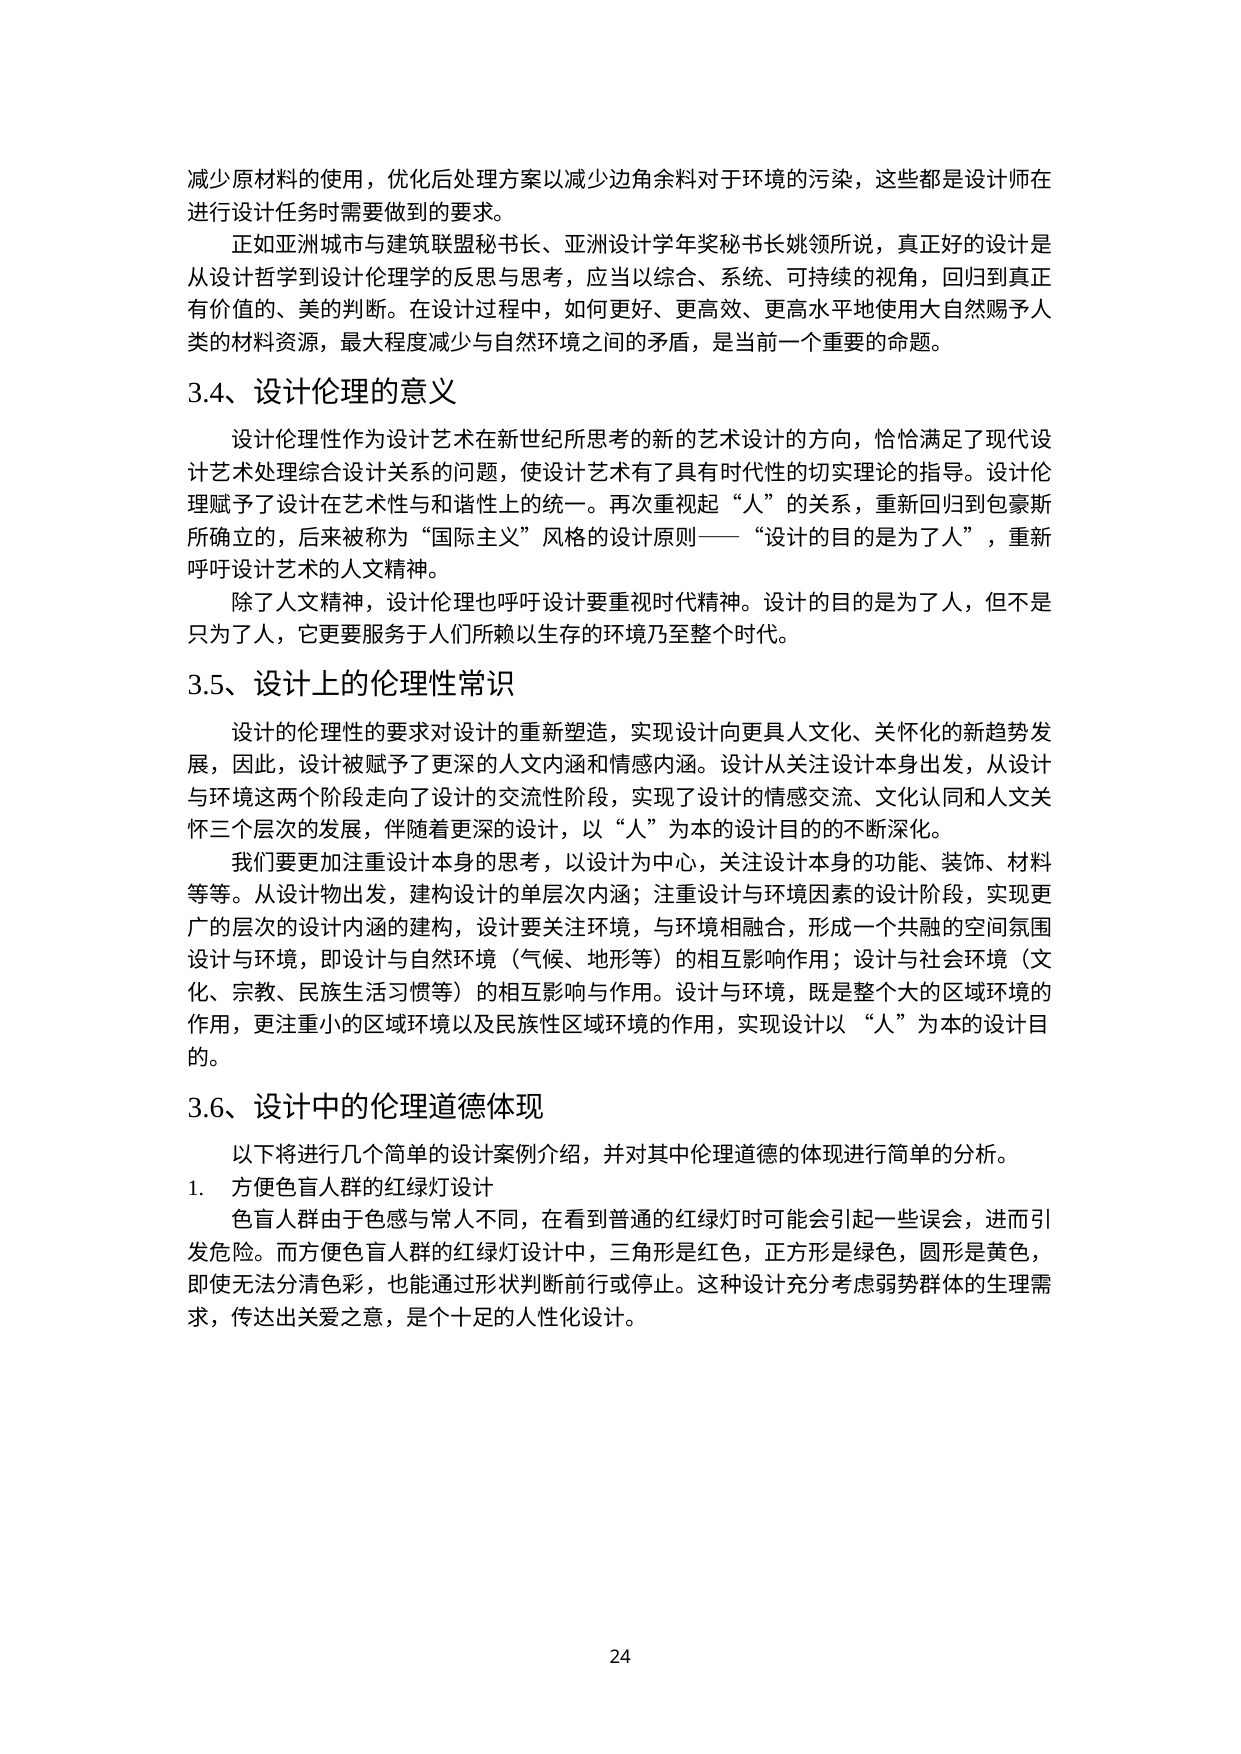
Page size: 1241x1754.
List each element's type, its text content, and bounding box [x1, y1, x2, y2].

text 3.5、设计上的伦理性常识 [187, 649, 1053, 714]
text 我们要更加注重设计本身的思考，以设计为中心，关注设计本身的功能、装饰、材料等等。从设计物出发，建构设计的单层次内涵；注重设计与环境因素的设计阶段，实现更广的层次的设计内涵的建构，设计要关注环境，与环境相融合，形成一个共融的空间氛围。设计与环境，即设计与自然环境（气候、地形等）的相互影响作用；设计与社会环境（文化、宗教、民族生活习惯等）的相互影响与作用。设计与环境，既是整个大的区域环境的作用，更注重小的区域环境以及民族性区域环境的作用，实现设计以 “人”为本的设计目的。 [187, 844, 1053, 1072]
text 除了人文精神，设计伦理也呼吁设计要重视时代精神。设计的目的是为了人，但不是只为了人，它更要服务于人们所赖以生存的环境乃至整个时代。 [187, 584, 1053, 649]
text 设计伦理性作为设计艺术在新世纪所思考的新的艺术设计的方向，恰恰满足了现代设计艺术处理综合设计关系的问题，使设计艺术有了具有时代性的切实理论的指导。设计伦理赋予了设计在艺术性与和谐性上的统一。再次重视起“人”的关系，重新回归到包豪斯所确立的，后来被称为“国际主义”风格的设计原则——“设计的目的是为了人”，重新呼吁设计艺术的人文精神。 [187, 422, 1053, 584]
text 3.6、设计中的伦理道德体现 [187, 1072, 1053, 1137]
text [187, 162, 1053, 227]
text 设计的伦理性的要求对设计的重新塑造，实现设计向更具人文化、关怀化的新趋势发展，因此，设计被赋予了更深的人文内涵和情感内涵。设计从关注设计本身出发，从设计与环境这两个阶段走向了设计的交流性阶段，实现了设计的情感交流、文化认同和人文关怀三个层次的发展，伴随着更深的设计，以“人”为本的设计目的的不断深化。 [187, 714, 1053, 844]
text 3.4、设计伦理的意义 [187, 357, 1053, 422]
text 以下将进行几个简单的设计案例介绍，并对其中伦理道德的体现进行简单的分析。 [187, 1137, 1053, 1169]
text 色盲人群由于色感与常人不同，在看到普通的红绿灯时可能会引起一些误会，进而引发危险。而方便色盲人群的红绿灯设计中，三角形是红色，正方形是绿色，圆形是黄色，即使无法分清色彩，也能通过形状判断前行或停止。这种设计充分考虑弱势群体的生理需求，传达出关爱之意，是个十足的人性化设计。 [187, 1202, 1053, 1332]
text 正如亚洲城市与建筑联盟秘书长、亚洲设计学年奖秘书长姚领所说，真正好的设计是从设计哲学到设计伦理学的反思与思考，应当以综合、系统、可持续的视角，回归到真正有价值的、美的判断。在设计过程中，如何更好、更高效、更高水平地使用大自然赐予人类的材料资源，最大程度减少与自然环境之间的矛盾，是当前一个重要的命题。 [187, 227, 1053, 357]
list 方便色盲人群的红绿灯设计 [187, 1169, 1053, 1202]
